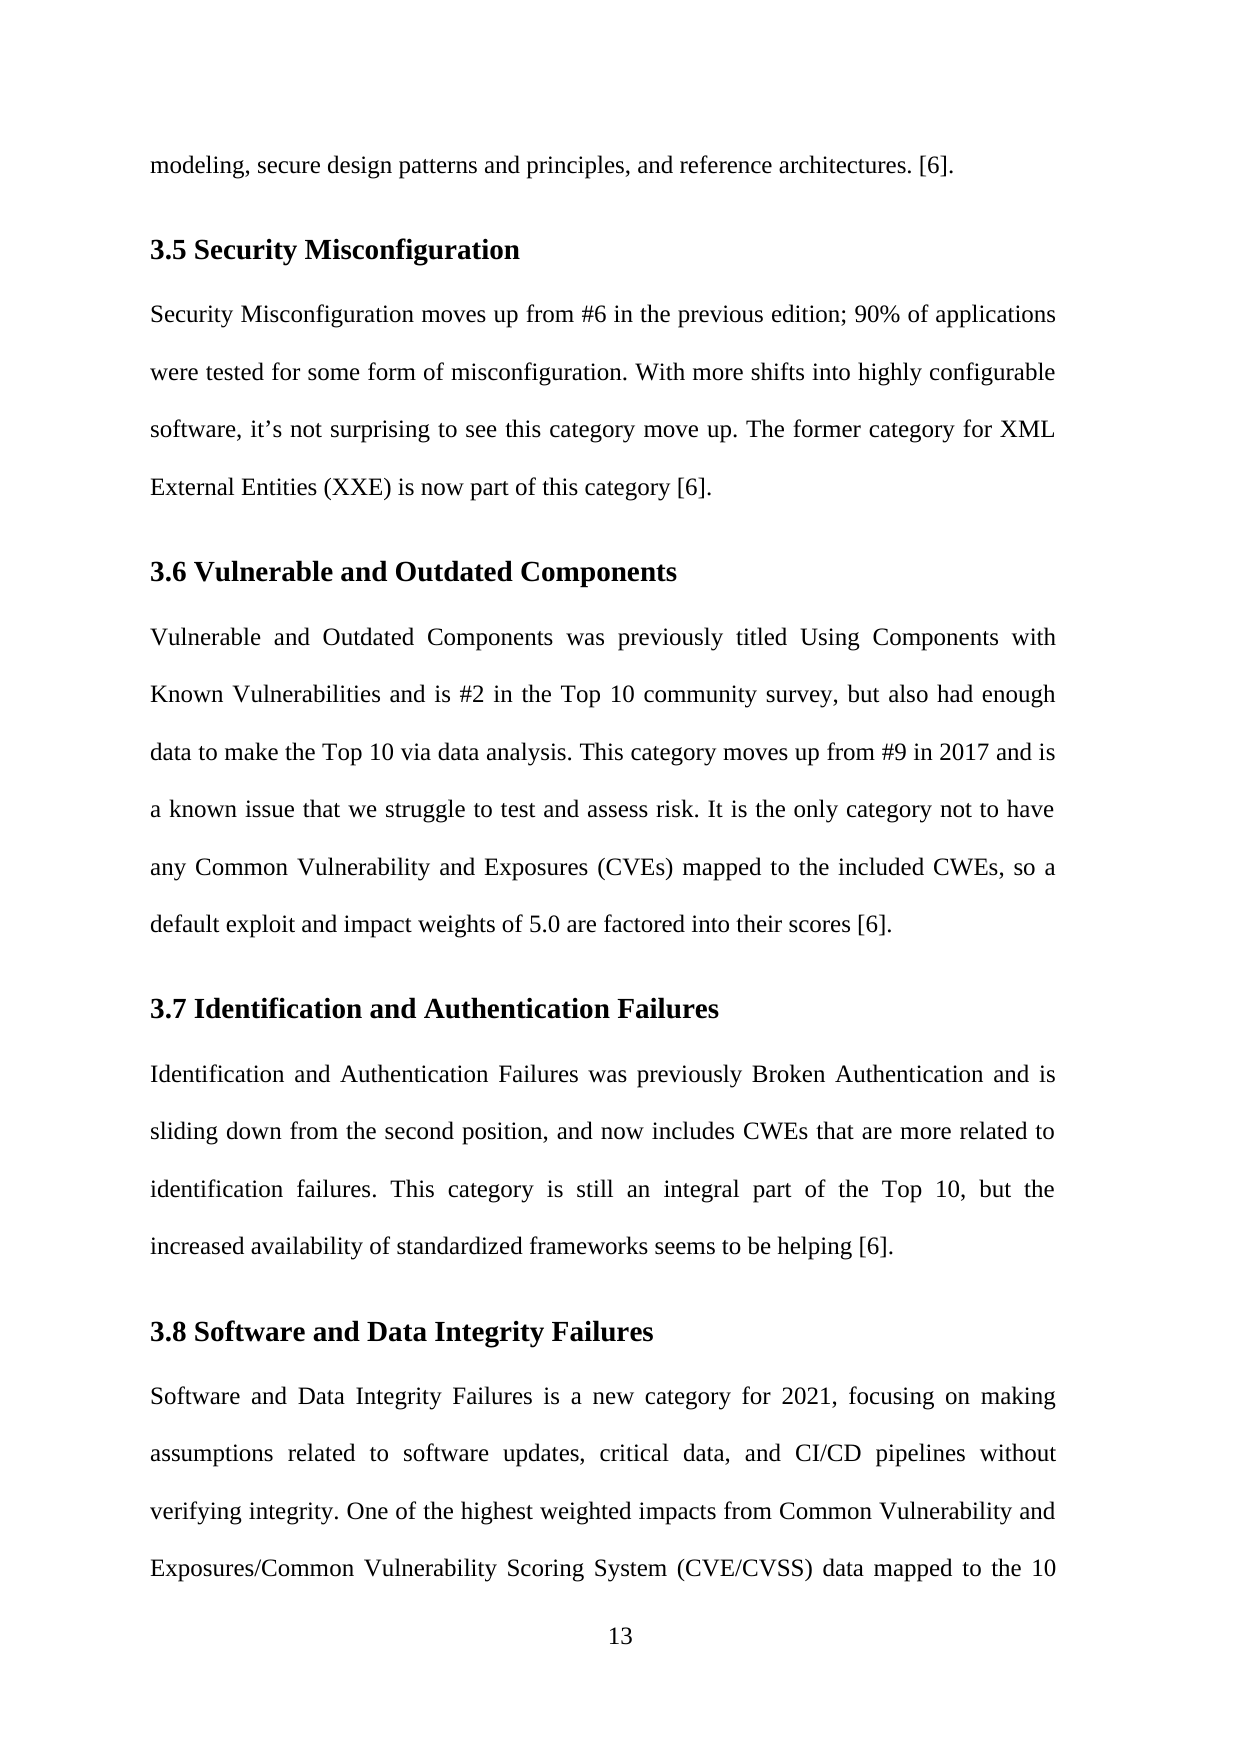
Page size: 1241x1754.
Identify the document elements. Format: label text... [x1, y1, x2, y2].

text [150, 150, 1057, 179]
subtitle 3.7 Identification and Authentication Failures [150, 992, 1090, 1025]
subtitle 3.6 Vulnerable and Outdated Components [150, 554, 1090, 588]
text Security Misconfiguration moves up from #6 in the previous edition; 90% of applications were tested for some form of misconfiguration. With more shifts into highly configurable software, it’s not surprising to see this category move up. The former category for XML External Entities (XXE) is now part of this category [6]. [150, 299, 1057, 501]
text Identification and Authentication Failures was previously Broken Authentication and is sliding down from the second position, and now includes CWEs that are more related to identification failures. This category is still an integral part of the Top 10, but the increased availability of standardized frameworks seems to be helping [6]. [150, 1059, 1057, 1260]
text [150, 1381, 1057, 1582]
subtitle 3.5 Security Misconfiguration [150, 232, 1090, 266]
text Vulnerable and Outdated Components was previously titled Using Components with Known Vulnerabilities and is #2 in the Top 10 community survey, but also had enough data to make the Top 10 via data analysis. This category moves up from #9 in 2017 and is a known issue that we struggle to test and assess risk. It is the only category not to have any Common Vulnerability and Exposures (CVEs) mapped to the included CWEs, so a default exploit and impact weights of 5.0 are factored into their scores [6]. [150, 622, 1057, 938]
subtitle 3.8 Software and Data Integrity Failures [150, 1314, 1090, 1347]
